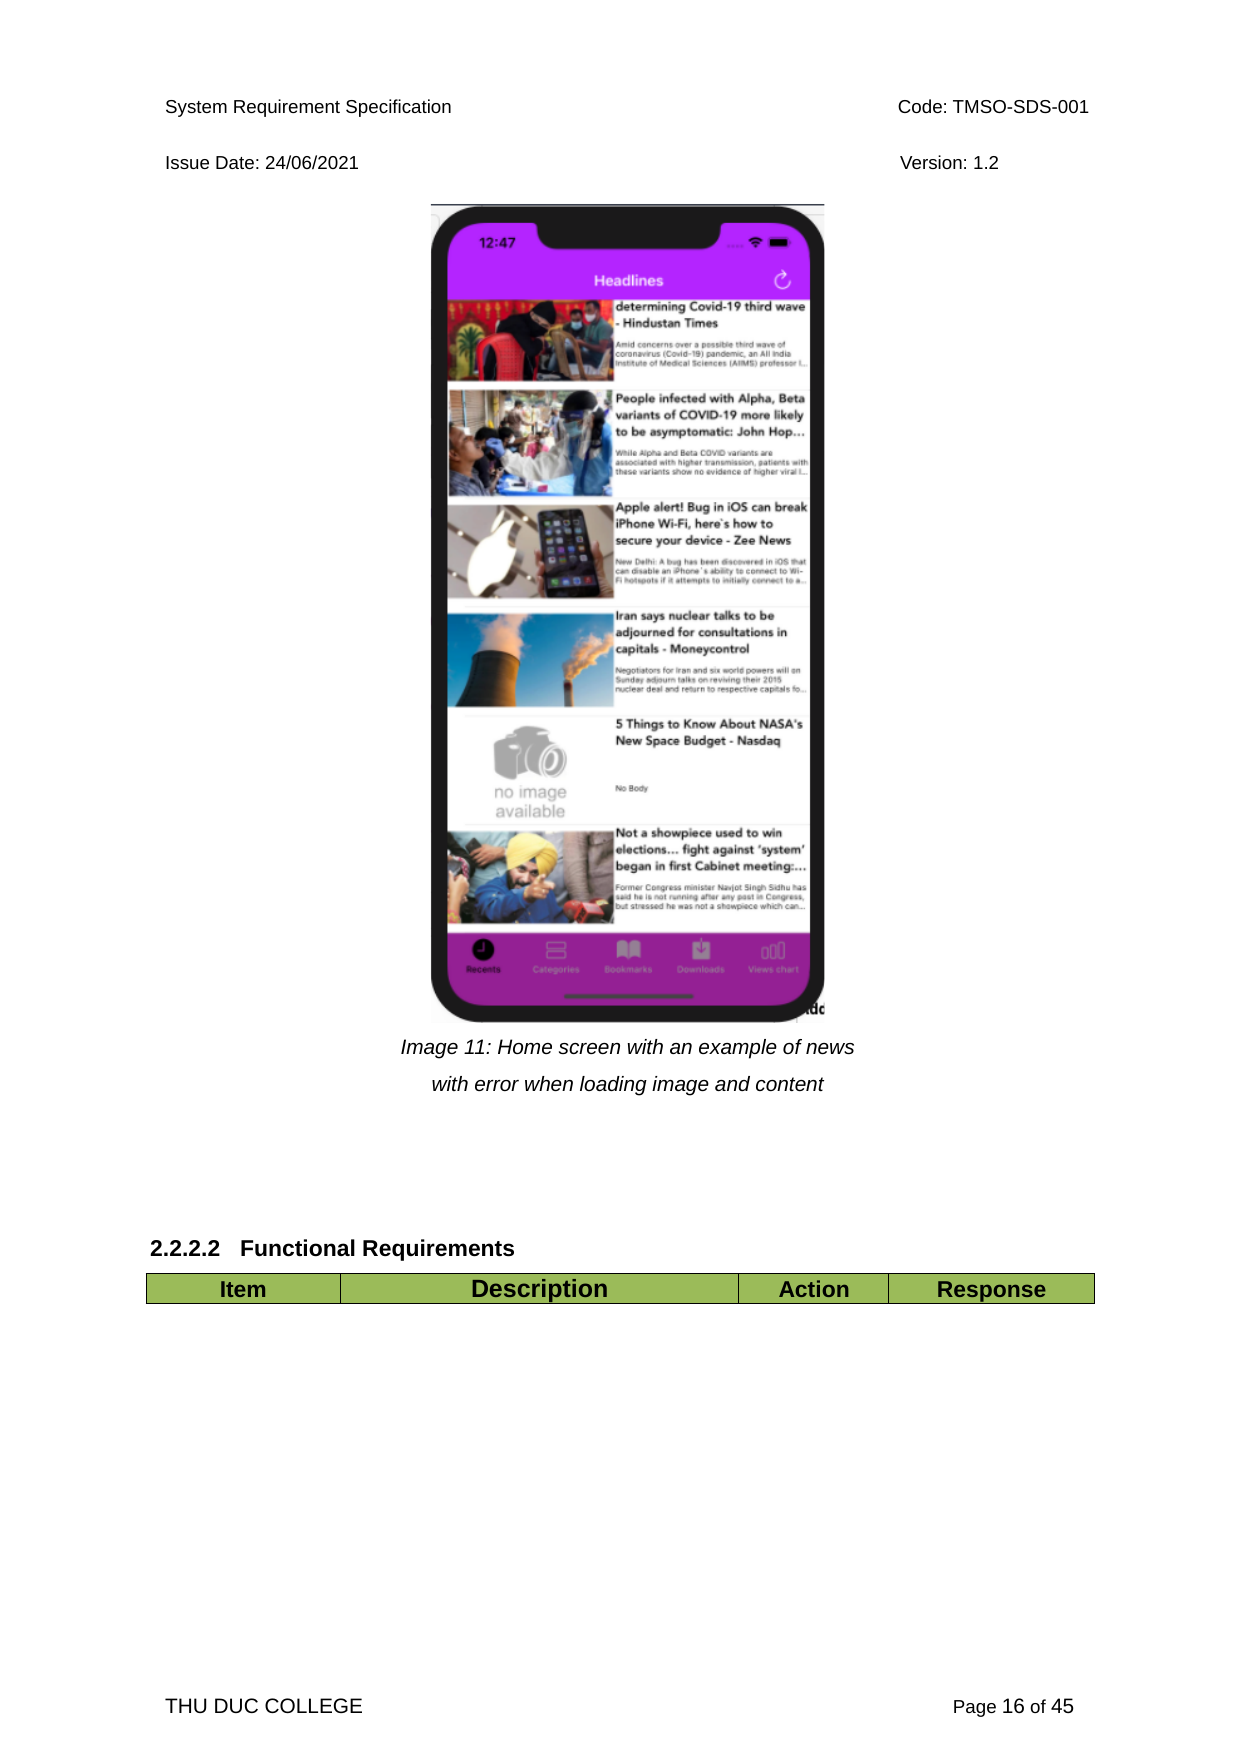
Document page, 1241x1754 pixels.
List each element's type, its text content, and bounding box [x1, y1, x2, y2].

table_header Description [341, 1274, 738, 1303]
table_header Item [147, 1274, 340, 1303]
text Image 11: Home screen with an example of news [165, 1035, 1090, 1059]
table_header Response [889, 1274, 1094, 1303]
picture [430, 203, 825, 1023]
text with error when loading image and content [165, 1071, 1090, 1095]
subtitle Functional Requirements [150, 1234, 1090, 1261]
table_header Action [739, 1274, 888, 1303]
